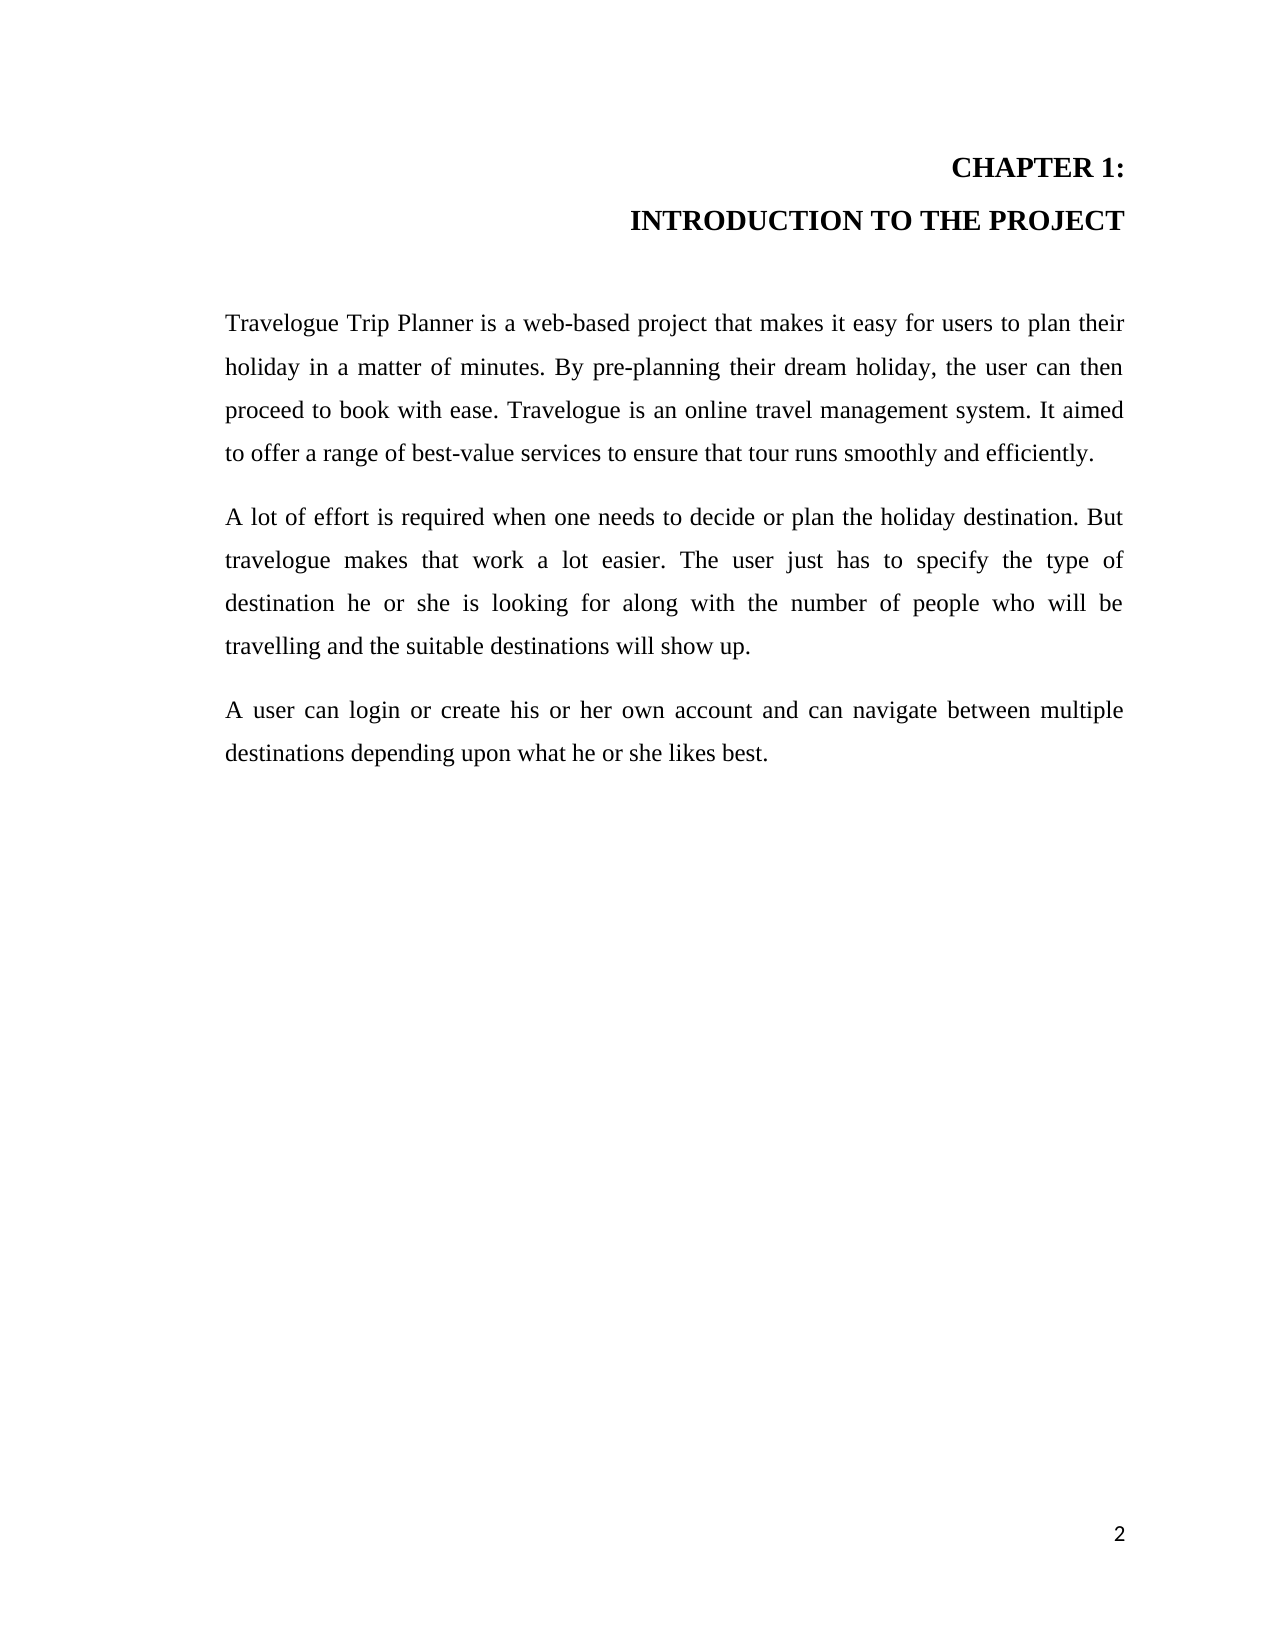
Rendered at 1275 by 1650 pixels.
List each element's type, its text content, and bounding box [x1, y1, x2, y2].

text CHAPTER 1: [225, 150, 1125, 183]
text A lot of effort is required when one needs to decide or plan the holiday destination. But travelogue makes that work a lot easier. The user just has to specify the type of destination he or she is looking for along with the number of people who will be travelling and the suitable destinations will show up. [225, 502, 1125, 660]
text A user can login or create his or her own account and can navigate between multiple destinations depending upon what he or she likes best. [225, 695, 1125, 767]
text Travelogue Trip Planner is a web-based project that makes it easy for users to plan their holiday in a matter of minutes. By pre-planning their dream holiday, the user can then proceed to book with ease. Travelogue is an online travel management system. It aimed to offer a range of best-value services to ensure that tour runs smoothly and efficiently. [225, 308, 1125, 467]
text INTRODUCTION TO THE PROJECT [225, 203, 1125, 236]
